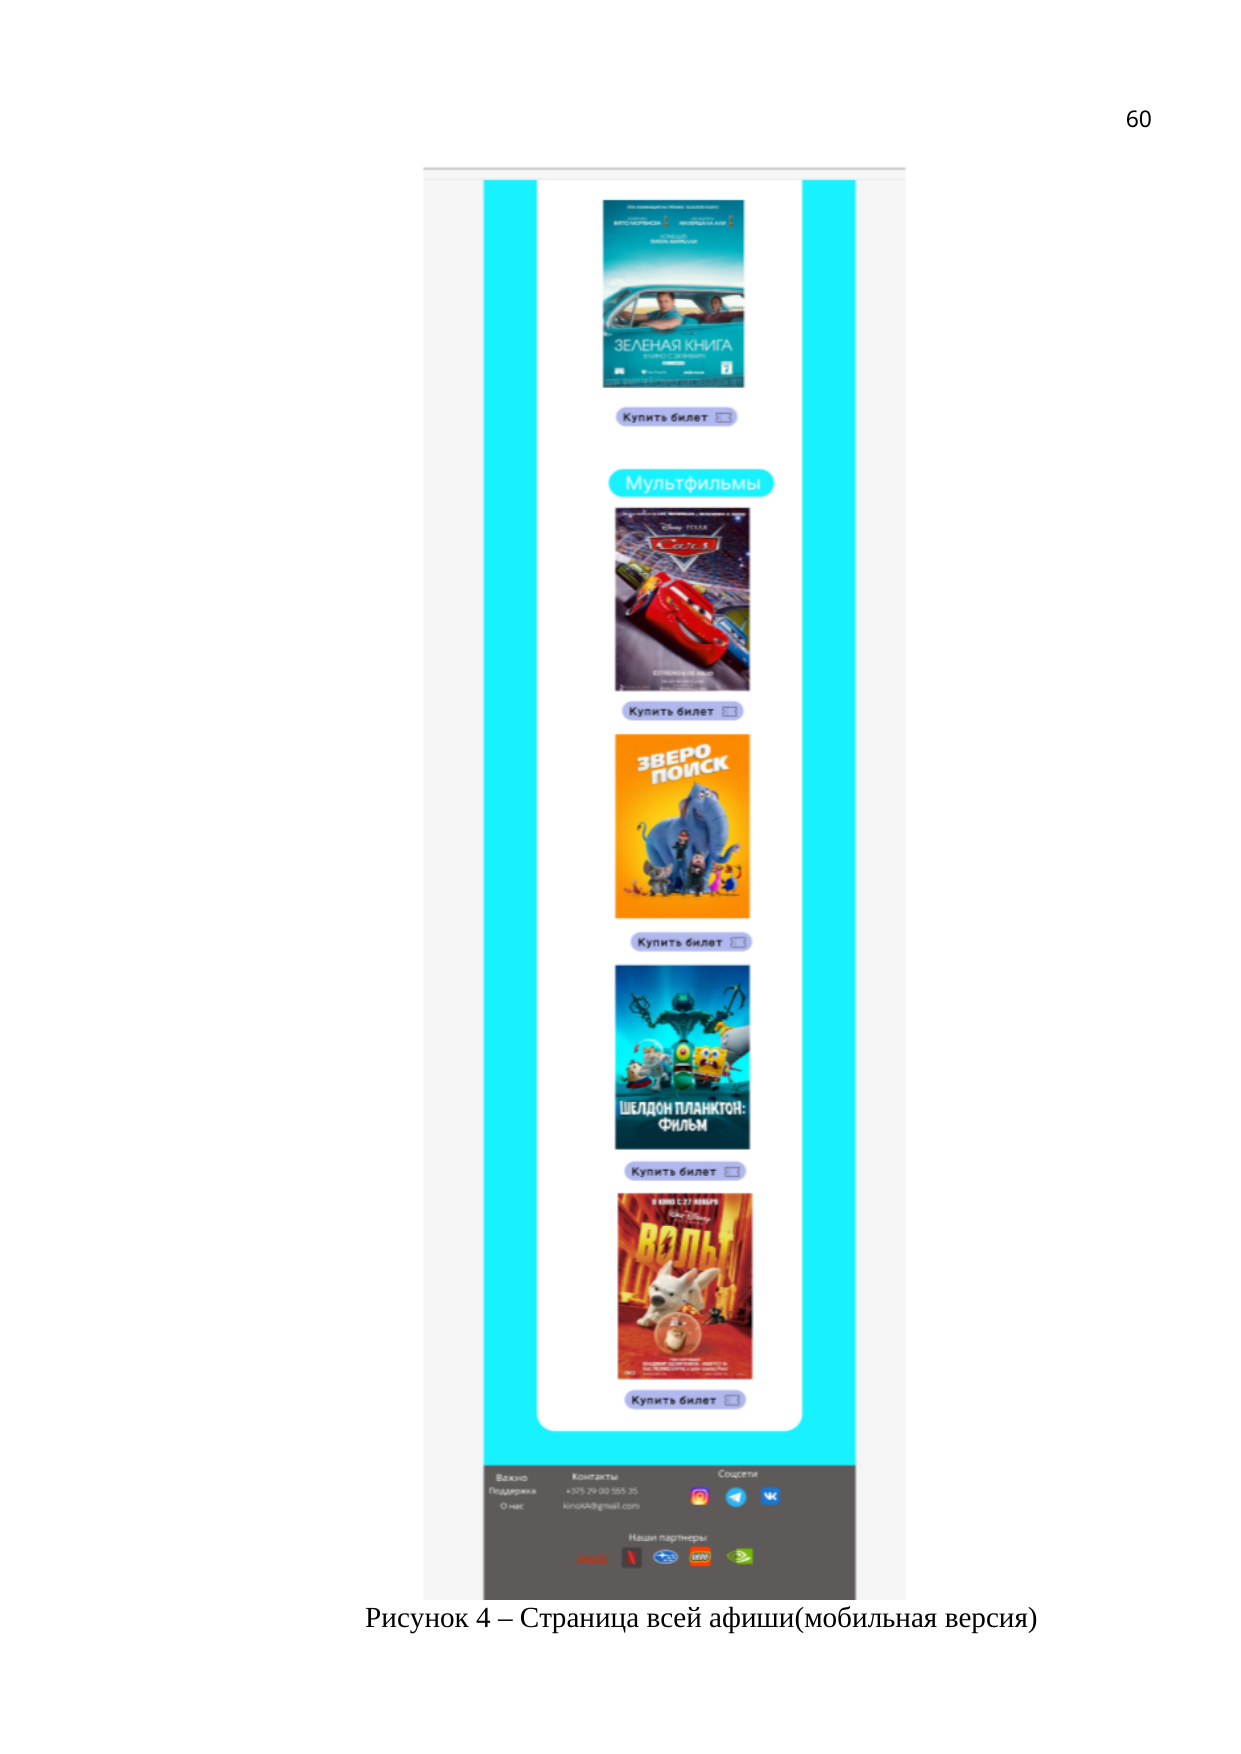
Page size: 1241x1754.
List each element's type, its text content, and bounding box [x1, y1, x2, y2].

picture [423, 165, 906, 1600]
text Рисунок 4 – Страница всей афиши(мобильная версия) [177, 1600, 1152, 1633]
